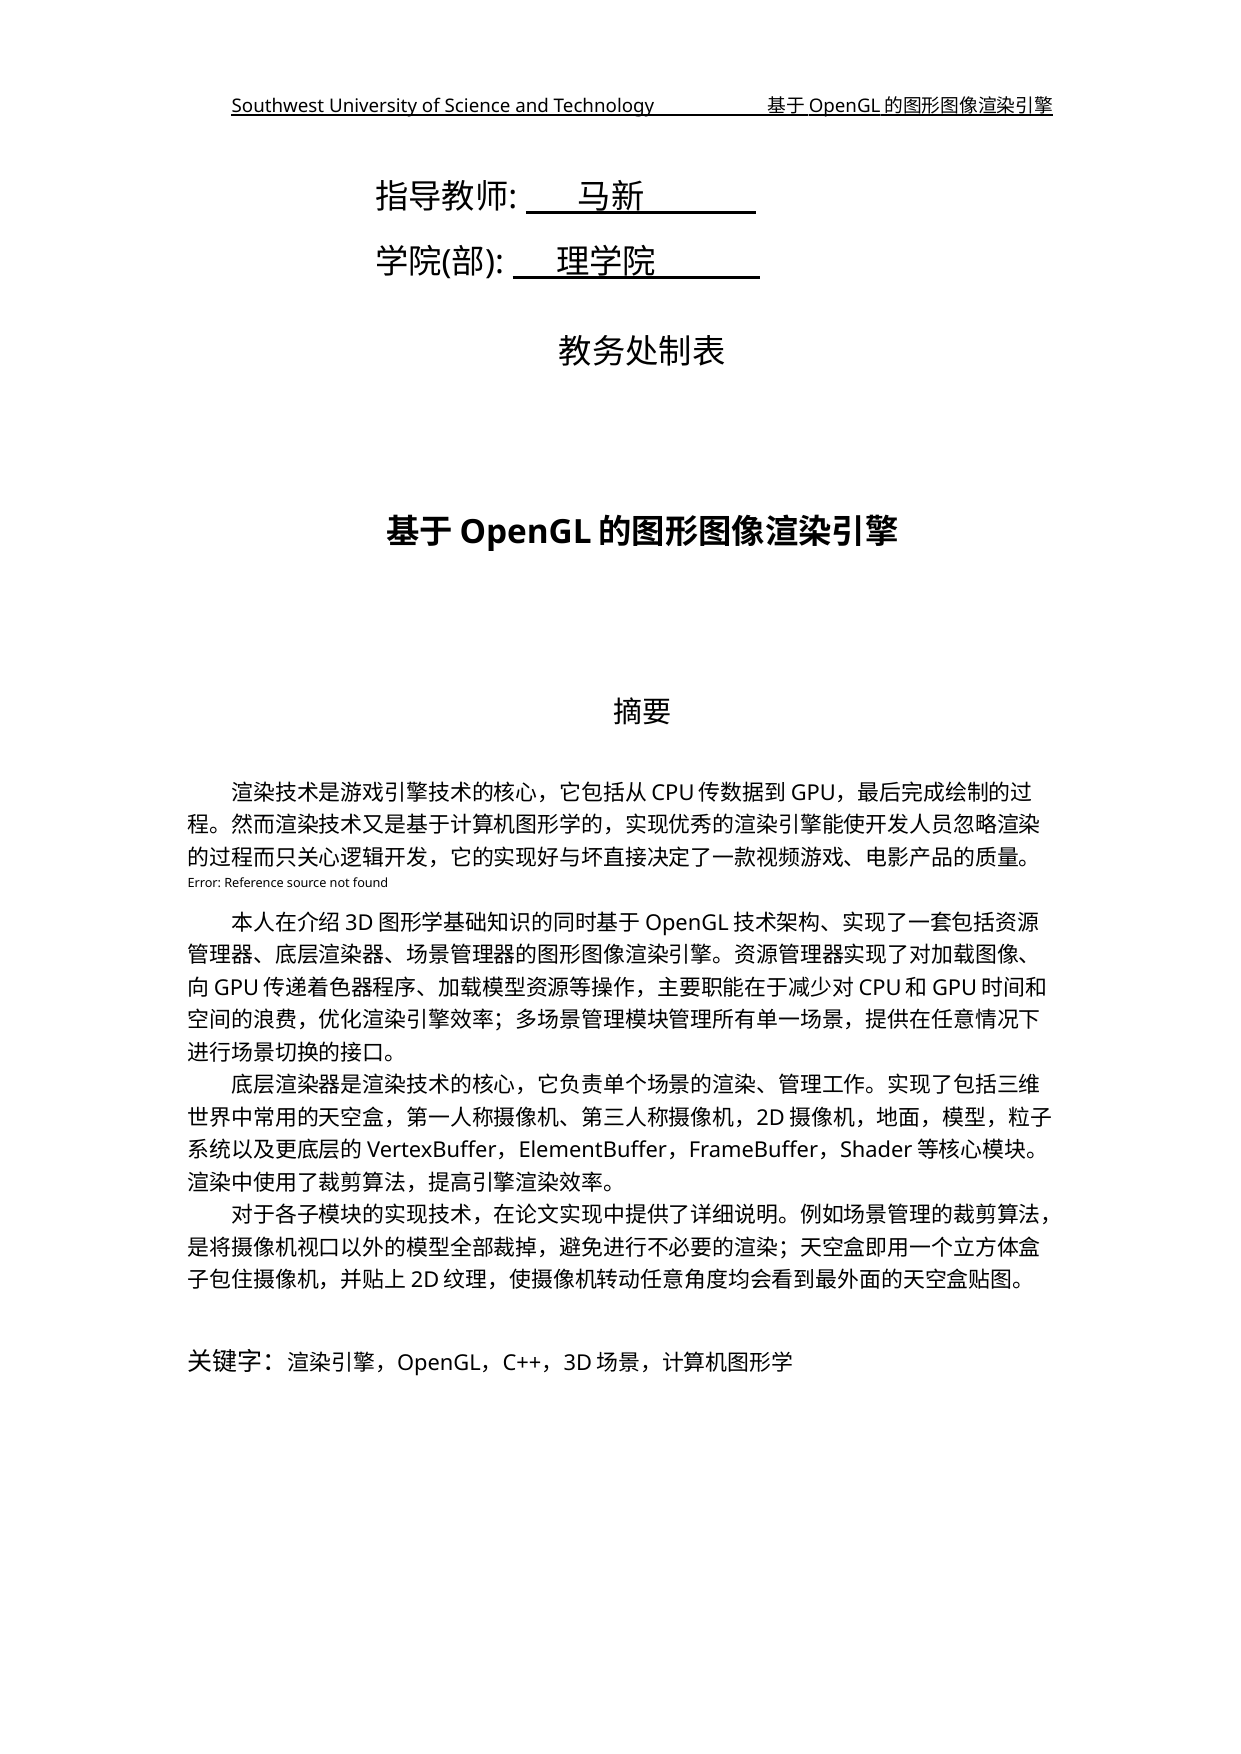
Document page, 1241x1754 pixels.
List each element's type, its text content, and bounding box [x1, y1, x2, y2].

text 指导教师: 马新 [187, 162, 1053, 227]
text 底层渲染器是渲染技术的核心，它负责单个场景的渲染、管理工作。实现了包括三维世界中常用的天空盒，第一人称摄像机、第三人称摄像机，2D摄像机，地面，模型，粒子系统以及更底层的VertexBuffer，ElementBuffer，FrameBuffer，Shader等核心模块。渲染中使用了裁剪算法，提高引擎渲染效率。 [187, 1067, 1053, 1197]
text 学院(部): 理学院 [187, 227, 1053, 292]
text 摘要 [187, 677, 1053, 742]
text 关键字：渲染引擎，OpenGL，C++，3D场景，计算机图形学 [187, 1327, 1053, 1392]
text 本人在介绍3D图形学基础知识的同时基于OpenGL技术架构、实现了一套包括资源管理器、底层渲染器、场景管理器的图形图像渲染引擎。资源管理器实现了对加载图像、向GPU传递着色器程序、加载模型资源等操作，主要职能在于减少对CPU和GPU时间和空间的浪费，优化渲染引擎效率；多场景管理模块管理所有单一场景，提供在任意情况下进行场景切换的接口。 [187, 904, 1053, 1067]
text 教务处制表 [187, 317, 1053, 382]
text 对于各子模块的实现技术，在论文实现中提供了详细说明。例如场景管理的裁剪算法，是将摄像机视口以外的模型全部裁掉，避免进行不必要的渲染；天空盒即用一个立方体盒子包住摄像机，并贴上2D纹理，使摄像机转动任意角度均会看到最外面的天空盒贴图。 [187, 1197, 1053, 1294]
text 基于OpenGL的图形图像渲染引擎 [187, 497, 1053, 562]
